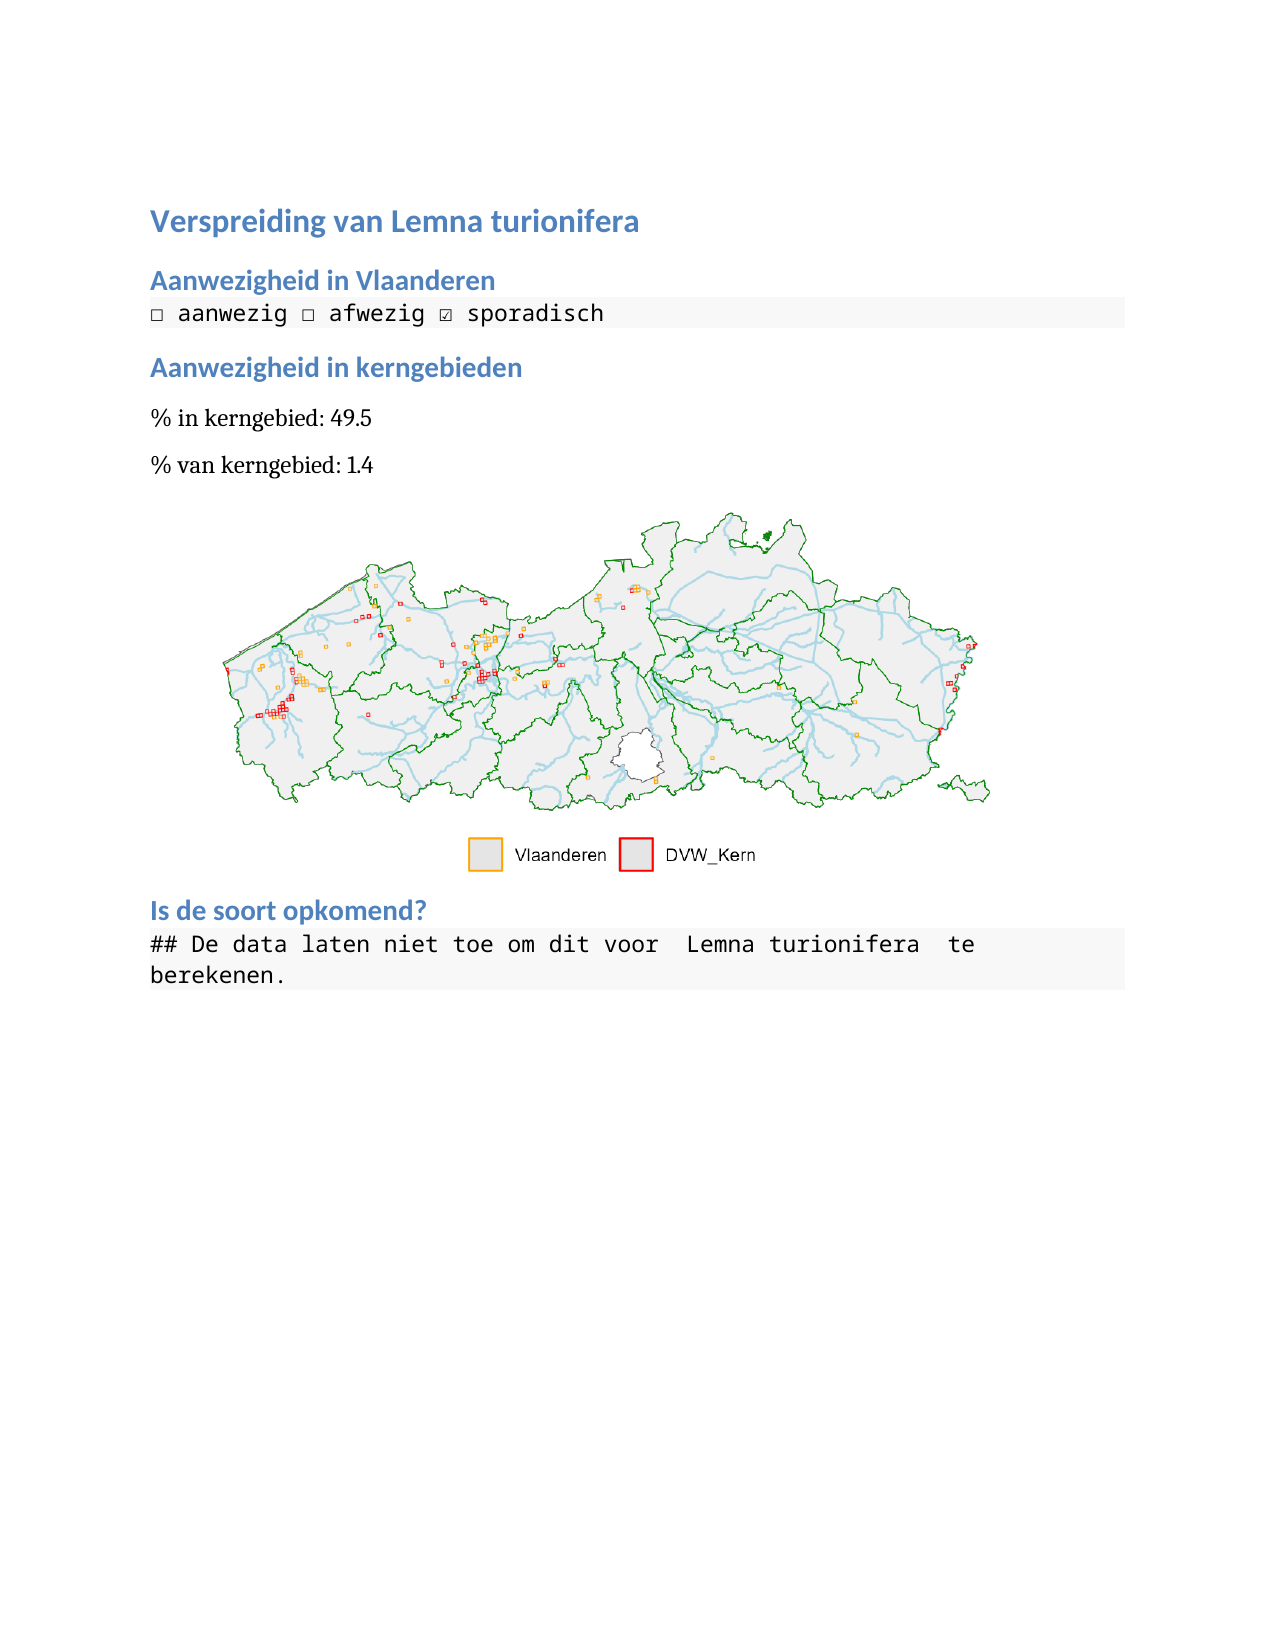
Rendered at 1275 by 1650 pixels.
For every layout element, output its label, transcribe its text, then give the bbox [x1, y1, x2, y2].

subtitle Verspreiding van Lemna turionifera [150, 200, 1125, 241]
text % in kerngebied: 49.5 [150, 404, 1125, 432]
subtitle Aanwezigheid in Vlaanderen [150, 262, 1125, 297]
subtitle Is de soort opkomend? [150, 892, 1125, 928]
text ☐ aanwezig ☐ afwezig ☑ sporadisch [150, 297, 1125, 328]
subtitle Aanwezigheid in kerngebieden [150, 349, 1125, 385]
text % van kerngebied: 1.4 [150, 451, 1125, 480]
text ## De data laten niet toe om dit voor Lemna turionifera te berekenen. [150, 928, 1125, 990]
picture [168, 498, 1044, 872]
